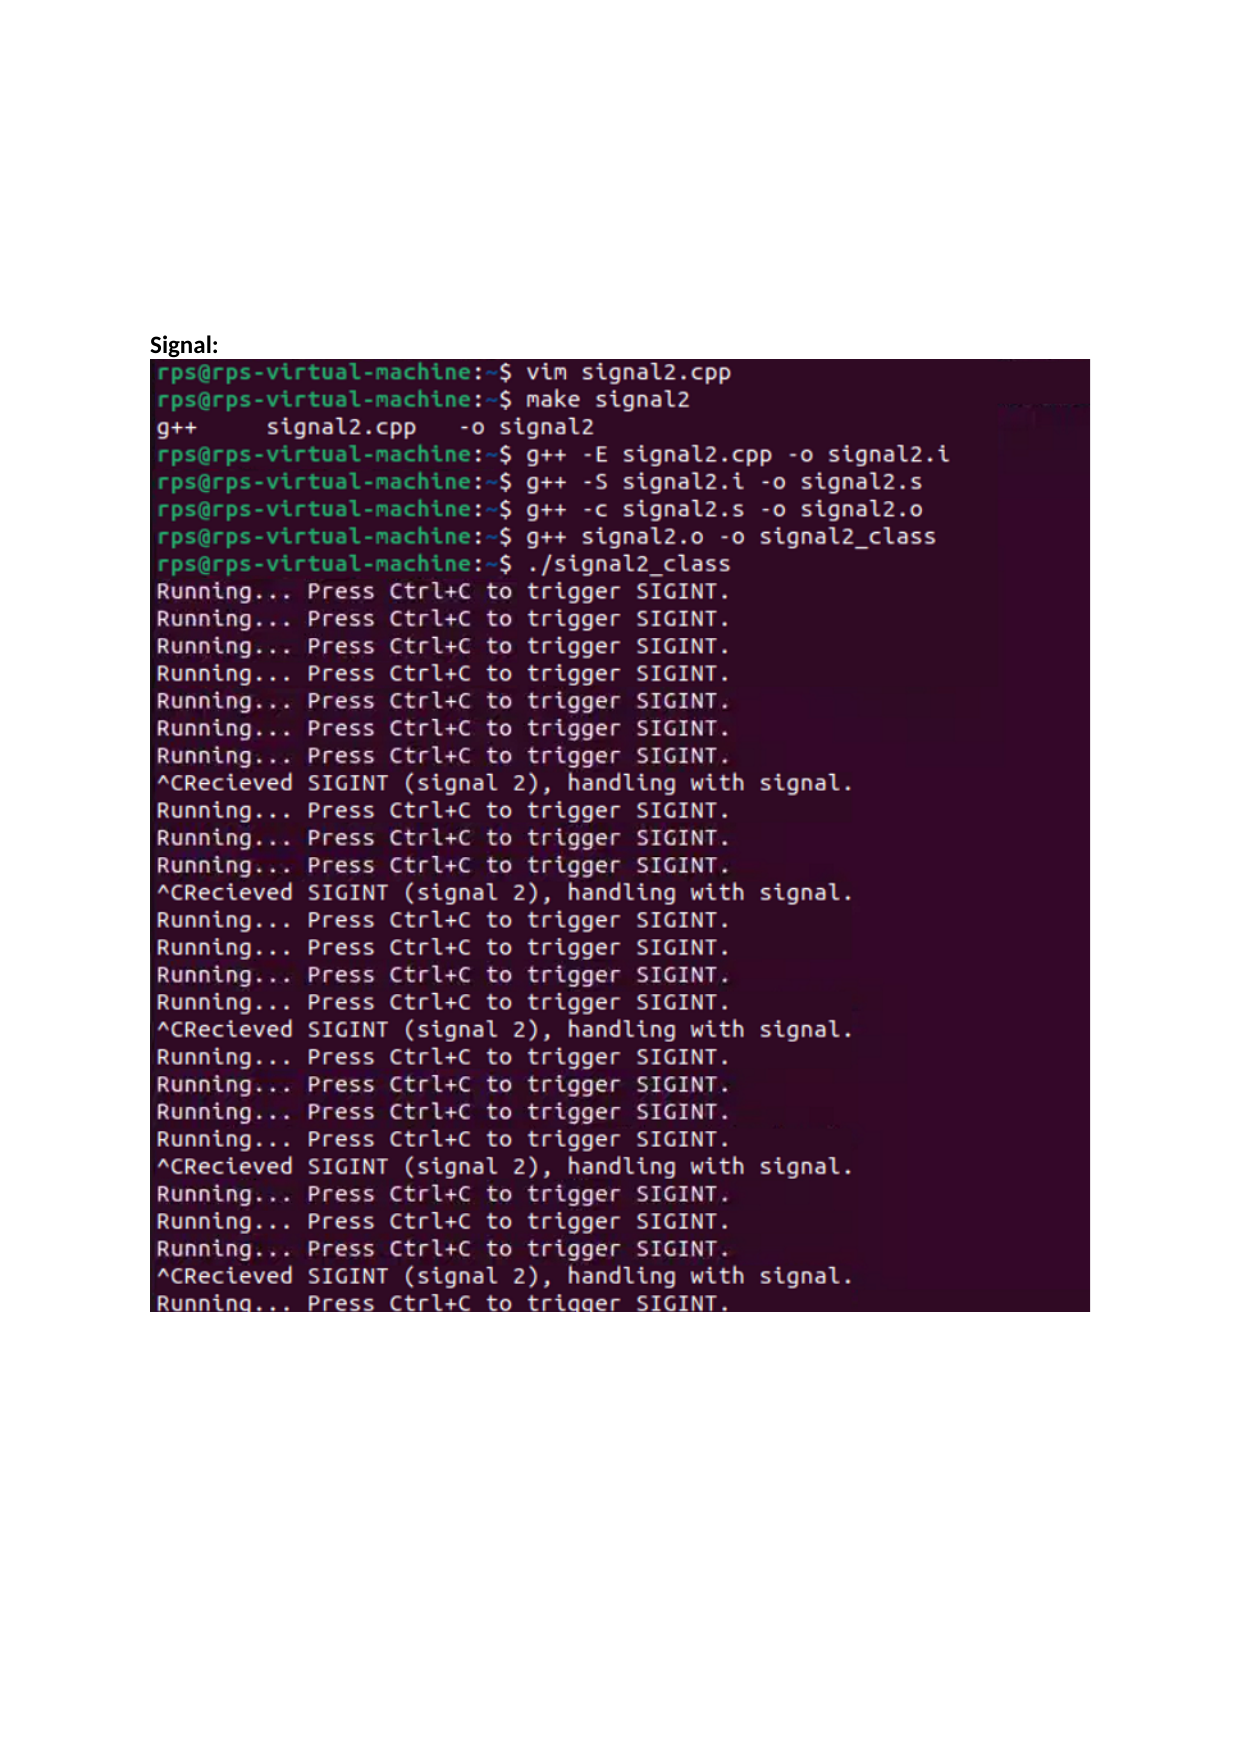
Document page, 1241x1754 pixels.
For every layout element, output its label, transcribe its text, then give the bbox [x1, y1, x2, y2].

text Signal: [150, 329, 1090, 359]
picture [150, 359, 1091, 1312]
